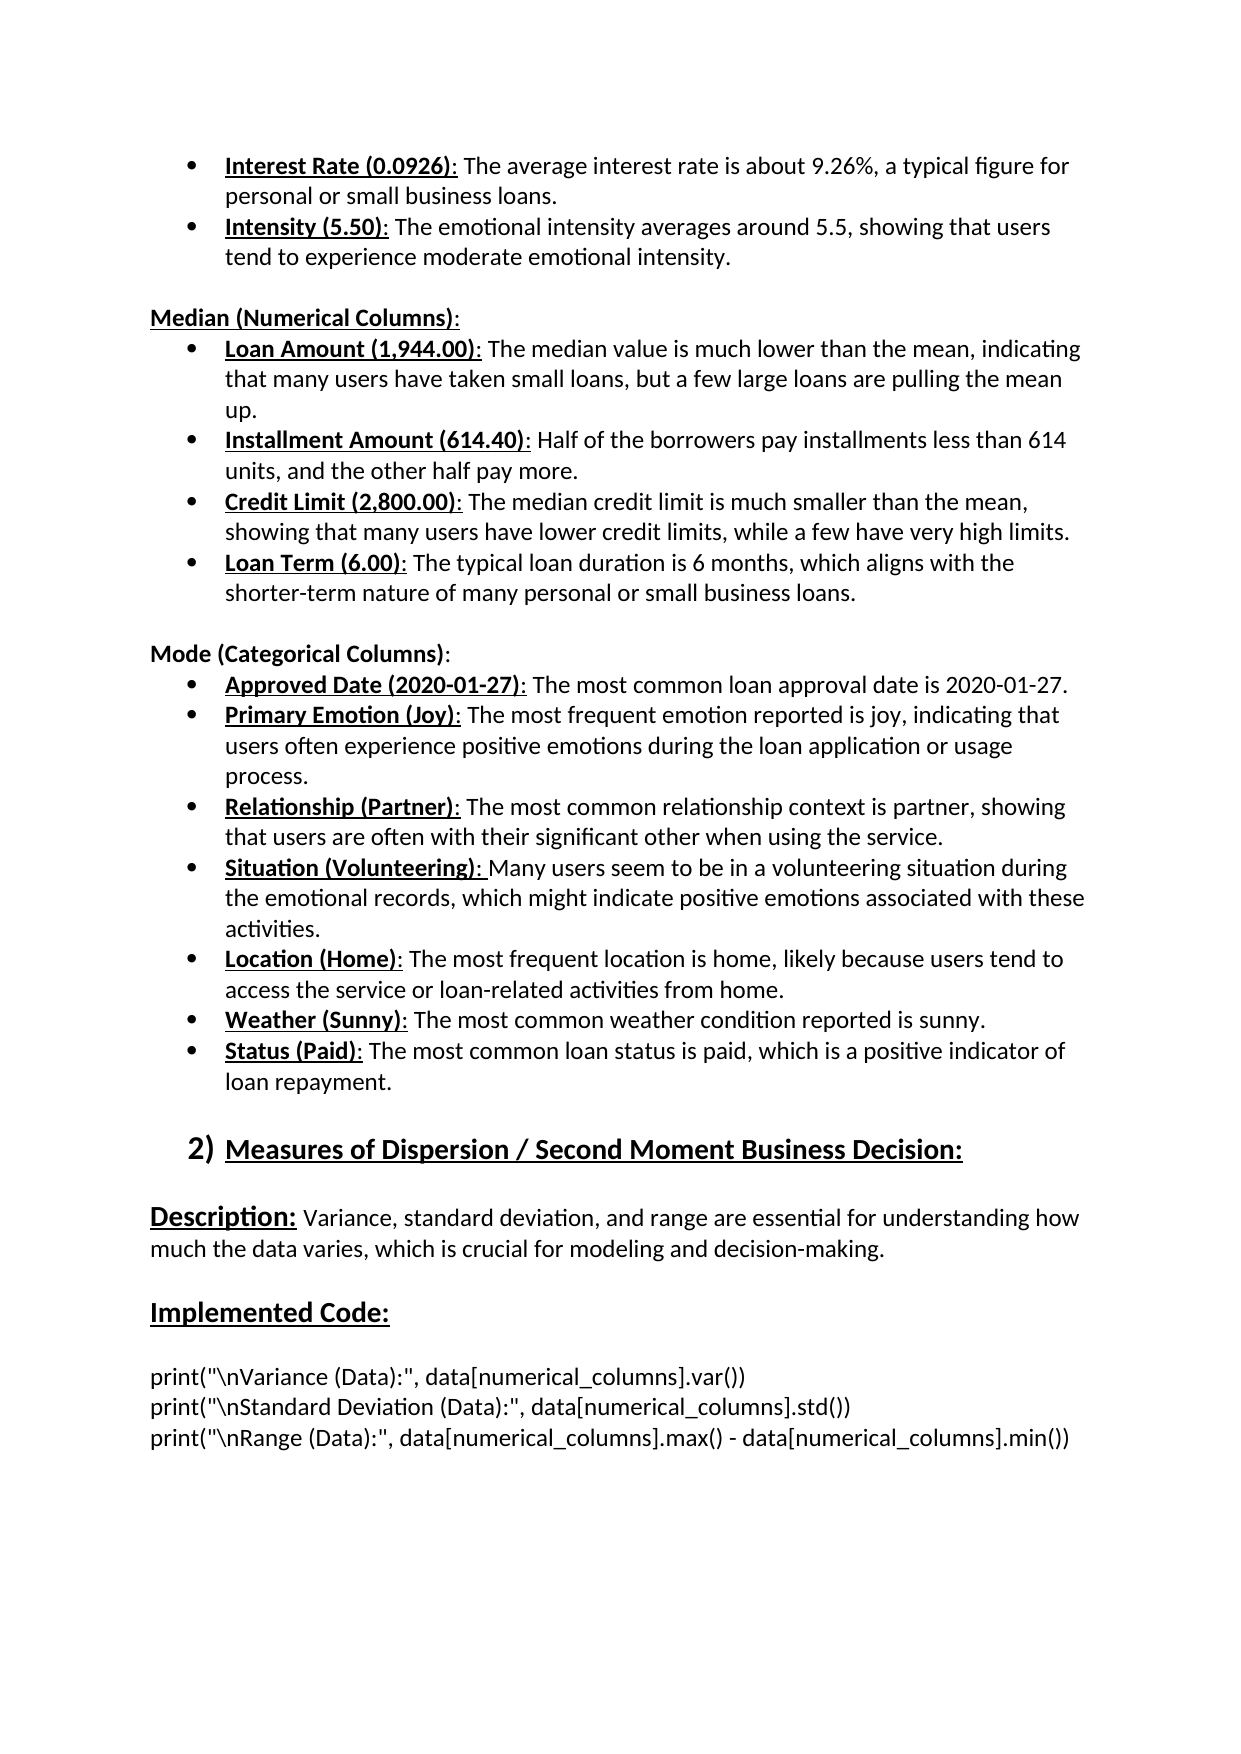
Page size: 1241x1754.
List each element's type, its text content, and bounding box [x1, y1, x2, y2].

list Weather (Sunny): The most common weather condition reported is sunny. [187, 1004, 1090, 1035]
text Median (Numerical Columns): [150, 303, 1090, 333]
text print("\nVariance (Data):", data[numerical_columns].var()) [150, 1361, 1090, 1391]
text print("\nRange (Data):", data[numerical_columns].max() - data[numerical_columns].min()) [150, 1422, 1090, 1452]
list Location (Home): The most frequent location is home, likely because users tend to access the service or loan-related activities from home. [187, 943, 1090, 1004]
list Primary Emotion (Joy): The most frequent emotion reported is joy, indicating that users often experience positive emotions during the loan application or usage process. [187, 699, 1090, 791]
text Implemented Code: [150, 1294, 1090, 1330]
list Interest Rate (0.0926): The average interest rate is about 9.26%, a typical figure for personal or small business loans. [187, 150, 1090, 211]
list Loan Term (6.00): The typical loan duration is 6 months, which aligns with the shorter-term nature of many personal or small business loans. [187, 547, 1090, 608]
list Status (Paid): The most common loan status is paid, which is a positive indicator of loan repayment. [187, 1035, 1090, 1096]
text Mode (Categorical Columns): [150, 638, 1090, 669]
list Situation (Volunteering): Many users seem to be in a volunteering situation during the emotional records, which might indicate positive emotions associated with these activities. [187, 852, 1090, 943]
list Credit Limit (2,800.00): The median credit limit is much smaller than the mean, showing that many users have lower credit limits, while a few have very high limits. [187, 486, 1090, 547]
list Loan Amount (1,944.00): The median value is much lower than the mean, indicating that many users have taken small loans, but a few large loans are pulling the mean up. [187, 333, 1090, 425]
list Measures of Dispersion / Second Moment Business Decision: [187, 1127, 1090, 1167]
list Relationship (Partner): The most common relationship context is partner, showing that users are often with their significant other when using the service. [187, 791, 1090, 852]
list Approved Date (2020-01-27): The most common loan approval date is 2020-01-27. [187, 669, 1090, 699]
text print("\nStandard Deviation (Data):", data[numerical_columns].std()) [150, 1391, 1090, 1422]
list Intensity (5.50): The emotional intensity averages around 5.5, showing that users tend to experience moderate emotional intensity. [187, 211, 1090, 272]
text Description: Variance, standard deviation, and range are essential for understanding how much the data varies, which is crucial for modeling and decision-making. [150, 1198, 1090, 1264]
list Installment Amount (614.40): Half of the borrowers pay installments less than 614 units, and the other half pay more. [187, 425, 1090, 486]
